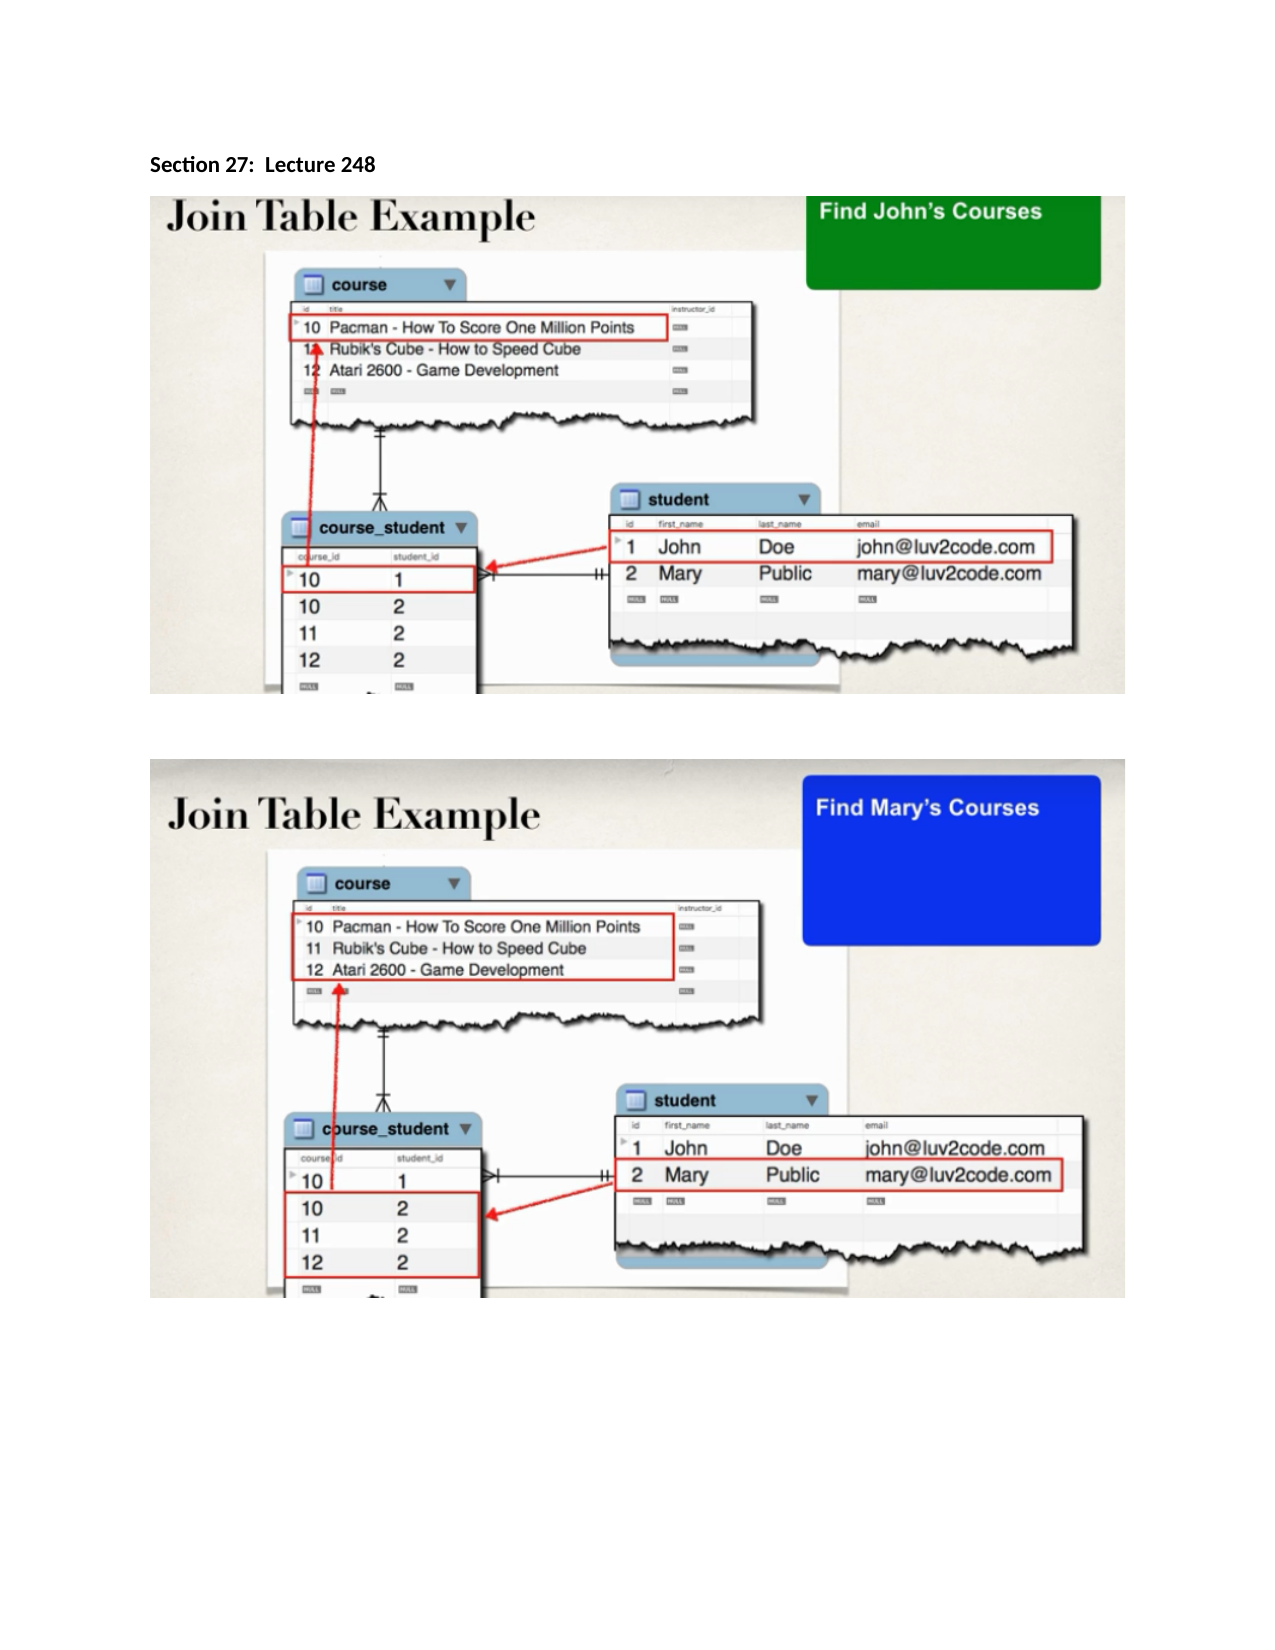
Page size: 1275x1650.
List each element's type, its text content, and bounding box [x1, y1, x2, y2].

picture [150, 759, 1125, 1298]
text Section 27: Lecture 248 [150, 150, 1125, 178]
picture [150, 196, 1125, 694]
